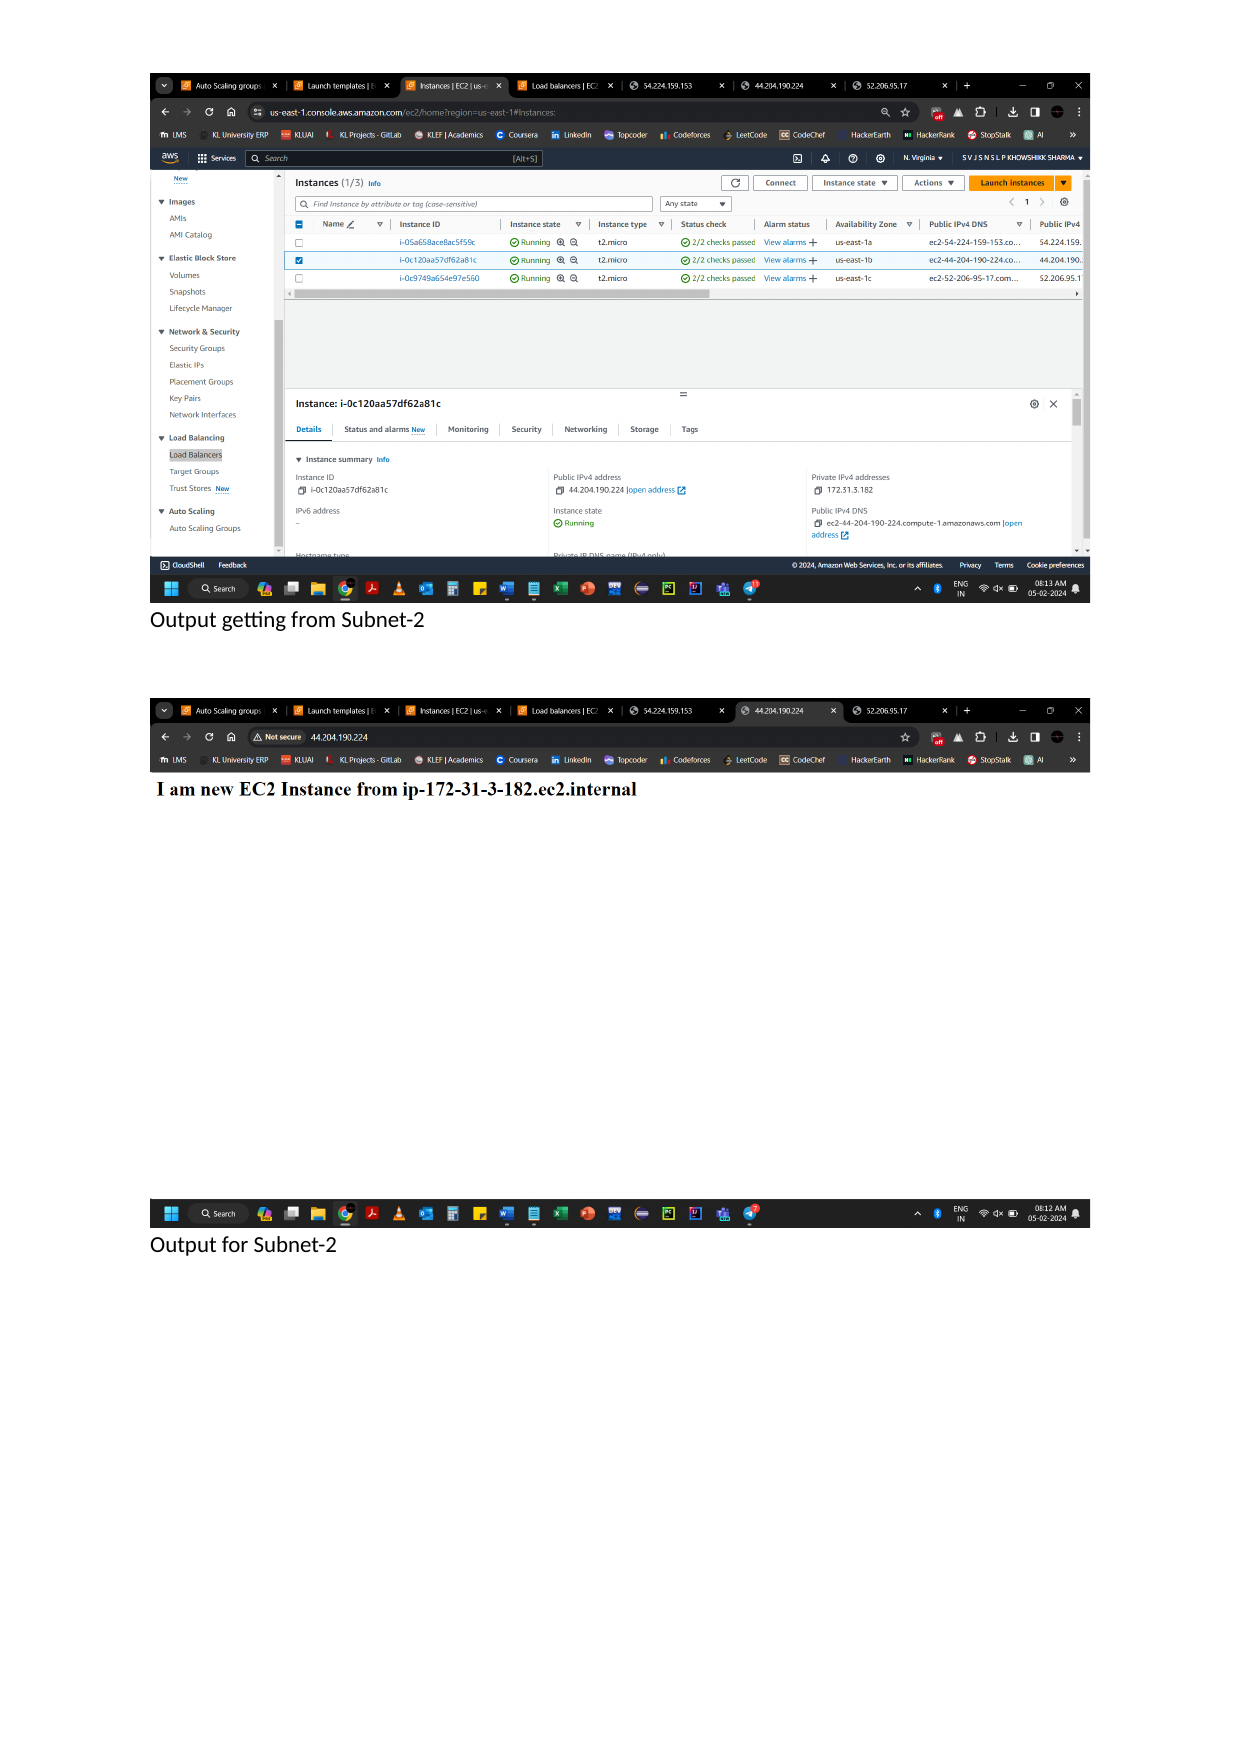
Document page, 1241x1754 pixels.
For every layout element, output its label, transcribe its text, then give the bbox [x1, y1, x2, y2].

text Output for Subnet-2 [150, 1228, 1090, 1258]
picture [150, 73, 1091, 603]
text Output getting from Subnet-2 [150, 603, 1090, 633]
picture [150, 698, 1091, 1228]
